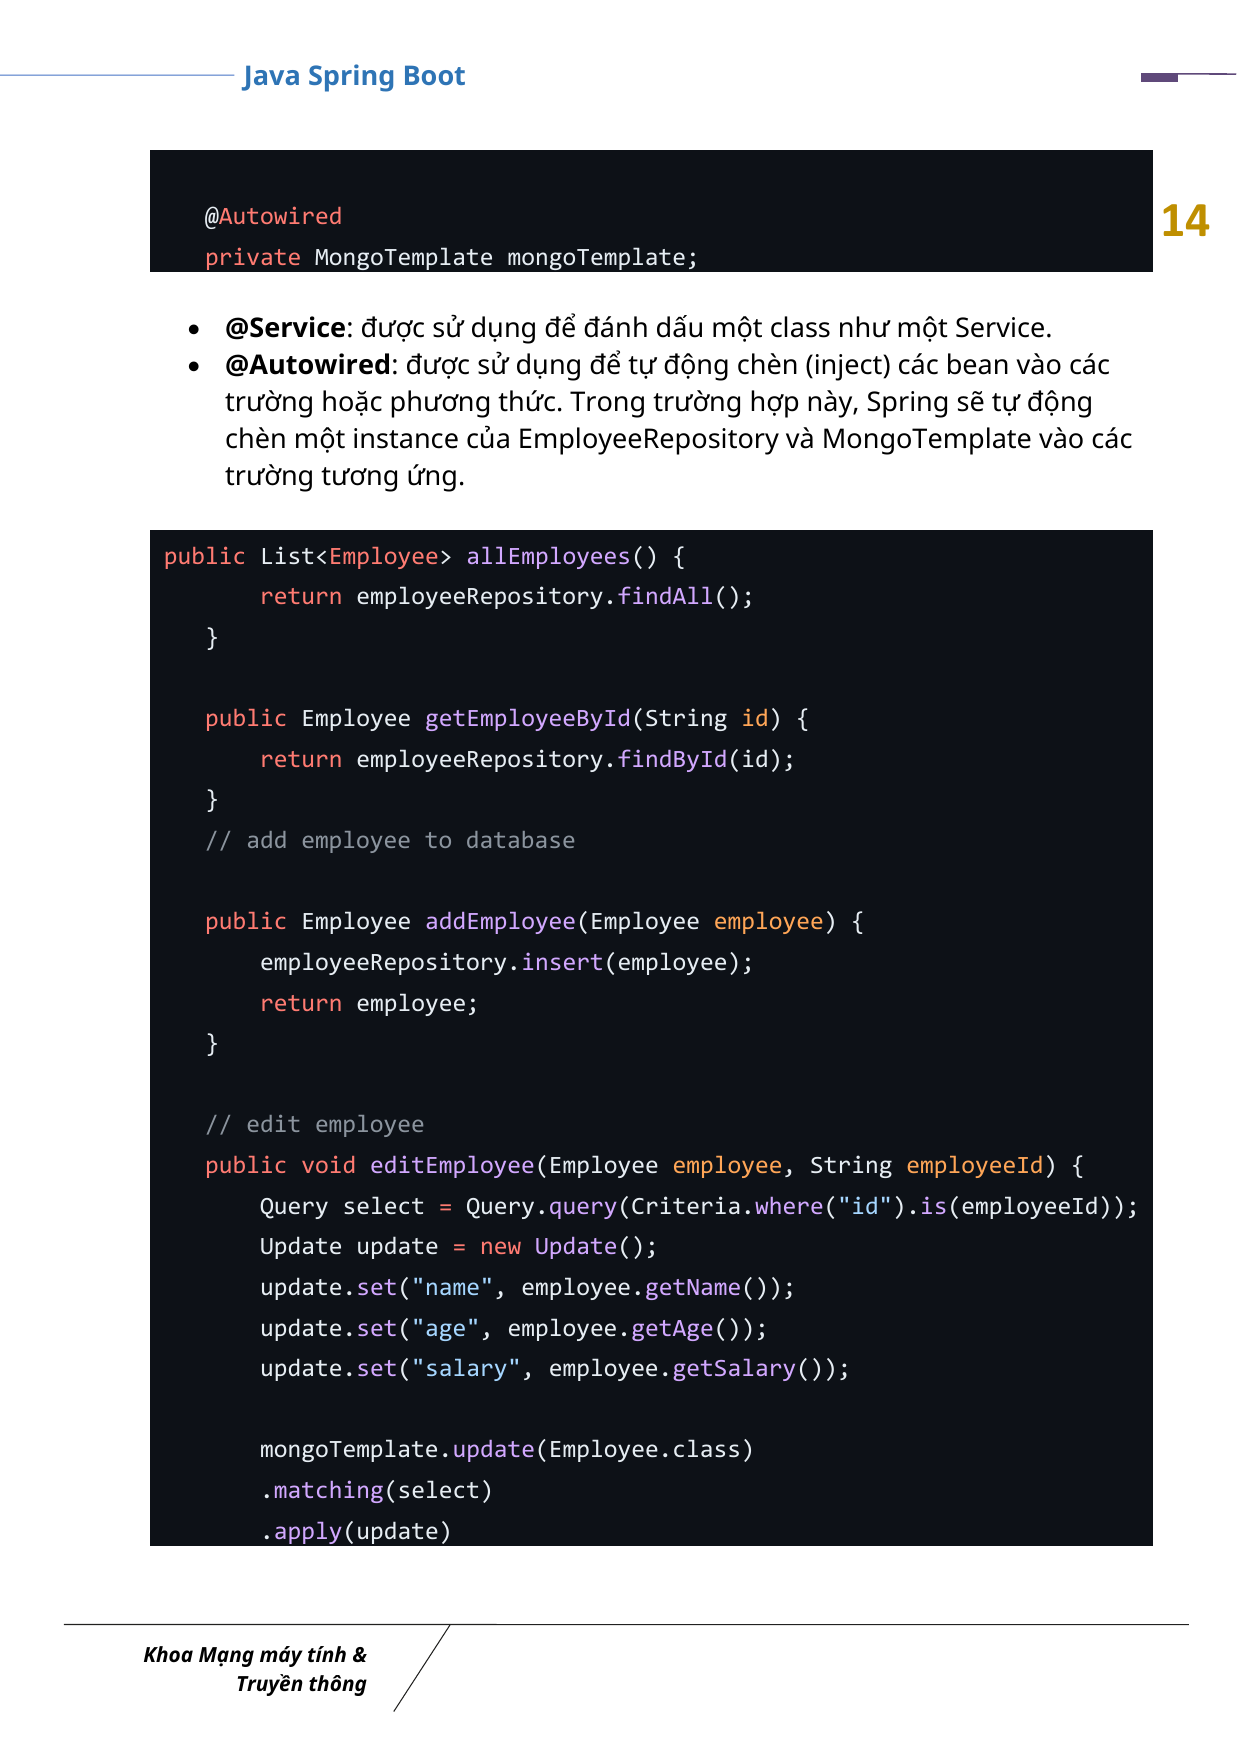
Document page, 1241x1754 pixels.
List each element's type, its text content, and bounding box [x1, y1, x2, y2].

text } [150, 774, 1153, 814]
text Query select = Query.query(Criteria.where("id").is(employeeId)); [150, 1180, 1153, 1221]
text public void editEmployee(Employee employee, String employeeId) { [150, 1139, 1153, 1180]
text // add employee to database [150, 814, 1153, 855]
text return employee; [150, 977, 1153, 1017]
text update.set("salary", employee.getSalary()); [150, 1342, 1153, 1383]
text .matching(select) [150, 1464, 1153, 1505]
text update.set("age", employee.getAge()); [150, 1302, 1153, 1342]
text return employeeRepository.findAll(); [150, 571, 1153, 611]
text private MongoTemplate mongoTemplate; [150, 231, 1153, 272]
text // edit employee [150, 1099, 1153, 1139]
text employeeRepository.insert(employee); [150, 936, 1153, 977]
text mongoTemplate.update(Employee.class) [150, 1424, 1153, 1464]
text public Employee addEmployee(Employee employee) { [150, 896, 1153, 936]
list @Service: được sử dụng để đánh dấu một class như một Service. [187, 309, 1153, 346]
text } [150, 1017, 1153, 1058]
text return employeeRepository.findById(id); [150, 733, 1153, 774]
text @Autowired [150, 191, 1153, 231]
text } [150, 611, 1153, 652]
text public Employee getEmployeeById(String id) { [150, 692, 1153, 733]
list @Autowired: được sử dụng để tự động chèn (inject) các bean vào các trường hoặc phương thức. Trong trường hợp này, Spring sẽ tự động chèn một instance của EmployeeRepository và MongoTemplate vào các trường tương ứng. [187, 346, 1153, 493]
text public List<Employee> allEmployees() { [150, 530, 1153, 571]
text Update update = new Update(); [150, 1221, 1153, 1261]
text update.set("name", employee.getName()); [150, 1261, 1153, 1302]
text .apply(update) [150, 1505, 1153, 1546]
